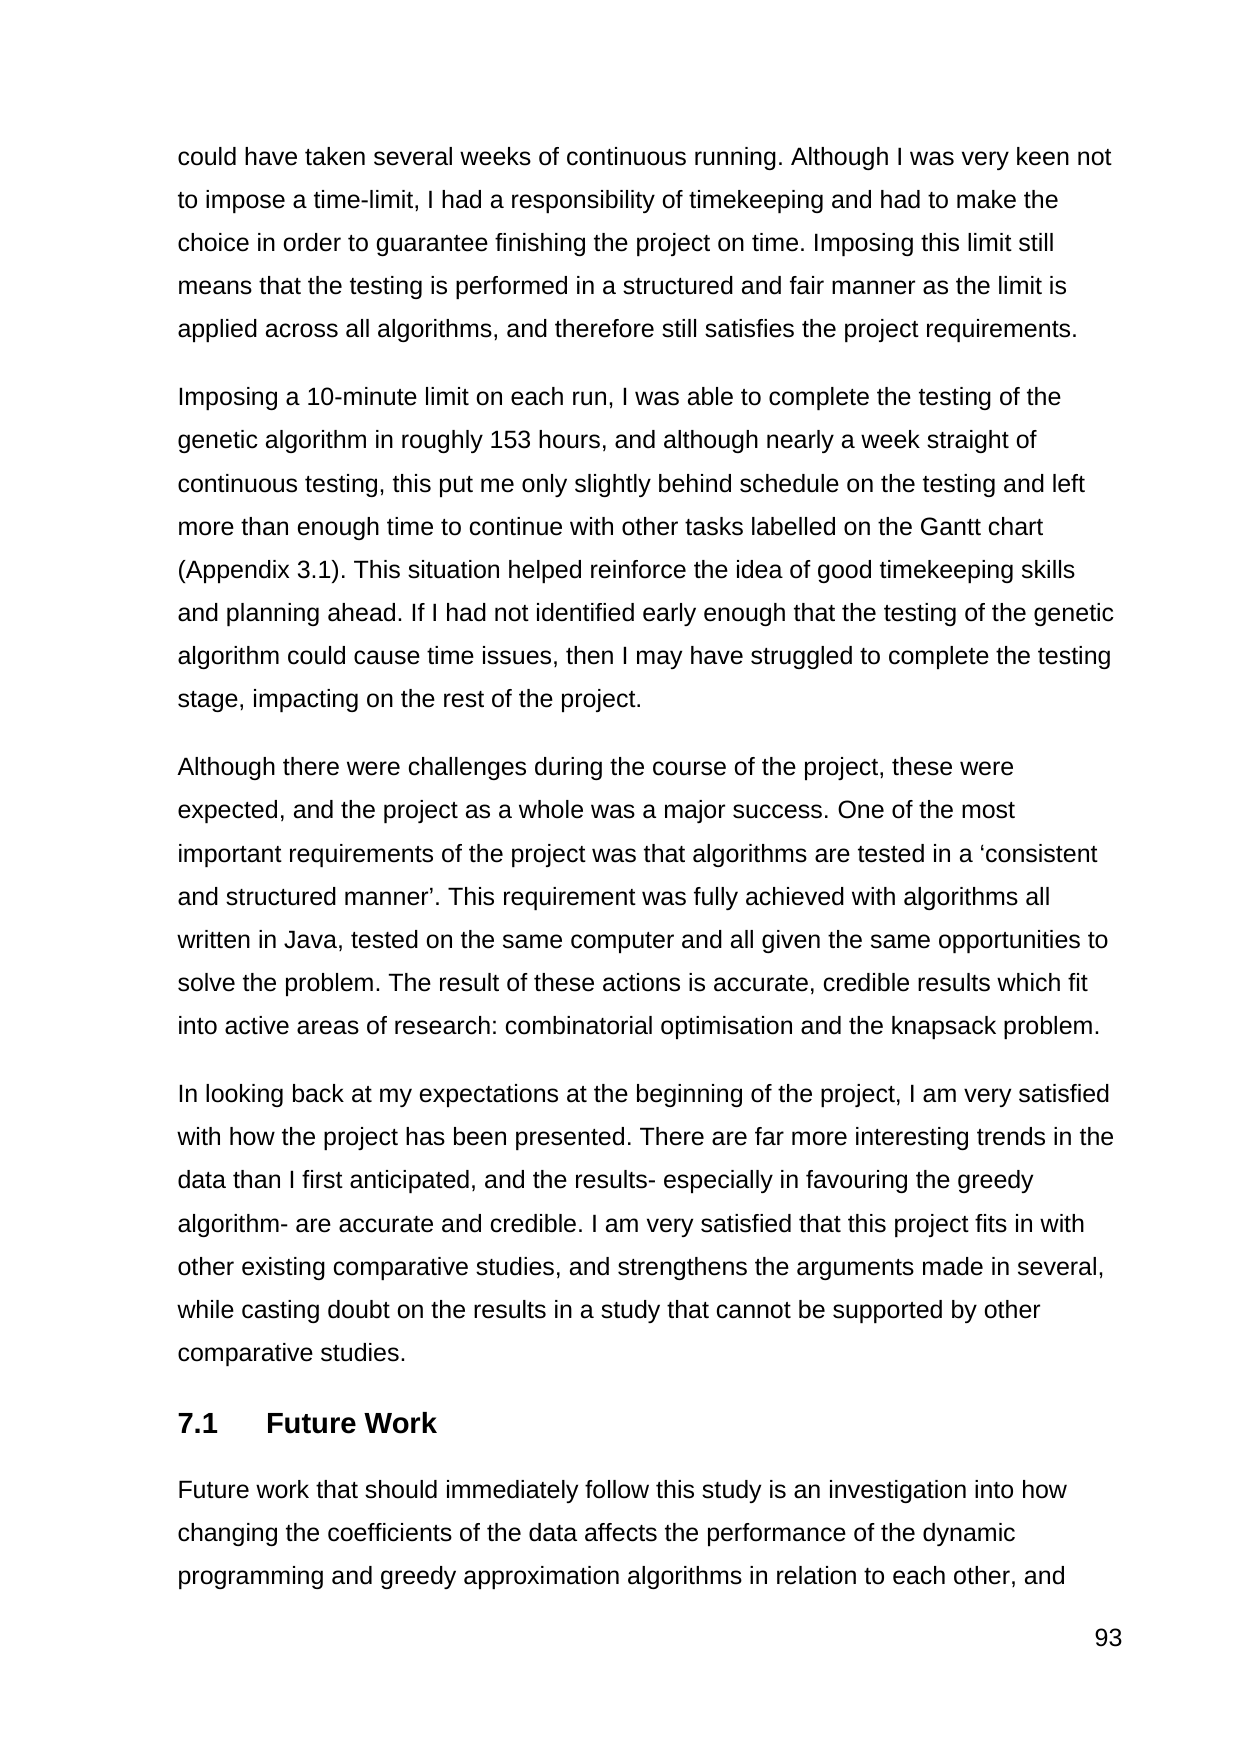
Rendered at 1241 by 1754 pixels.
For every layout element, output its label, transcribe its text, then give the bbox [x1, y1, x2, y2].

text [177, 1475, 1122, 1590]
subtitle Future Work [177, 1406, 1122, 1440]
text In looking back at my expectations at the beginning of the project, I am very satisfied with how the project has been presented. There are far more interesting trends in the data than I first anticipated, and the results- especially in favouring the greedy algorithm- are accurate and credible. I am very satisfied that this project fits in with other existing comparative studies, and strengthens the arguments made in several, while casting doubt on the results in a study that cannot be supported by other comparative studies. [177, 1079, 1122, 1367]
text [177, 142, 1122, 343]
text Imposing a 10-minute limit on each run, I was able to complete the testing of the genetic algorithm in roughly 153 hours, and although nearly a week straight of continuous testing, this put me only slightly behind schedule on the testing and left more than enough time to continue with other tasks labelled on the Gantt chart (Appendix 3.1). This situation helped reinforce the idea of good timekeeping skills and planning ahead. If I had not identified early enough that the testing of the genetic algorithm could cause time issues, then I may have struggled to complete the testing stage, impacting on the rest of the project. [177, 382, 1122, 713]
text Although there were challenges during the course of the project, these were expected, and the project as a whole was a major success. One of the most important requirements of the project was that algorithms are tested in a ‘consistent and structured manner’. This requirement was fully achieved with algorithms all written in Java, tested on the same computer and all given the same opportunities to solve the problem. The result of these actions is accurate, credible results which fit into active areas of research: combinatorial optimisation and the knapsack problem. [177, 752, 1122, 1040]
